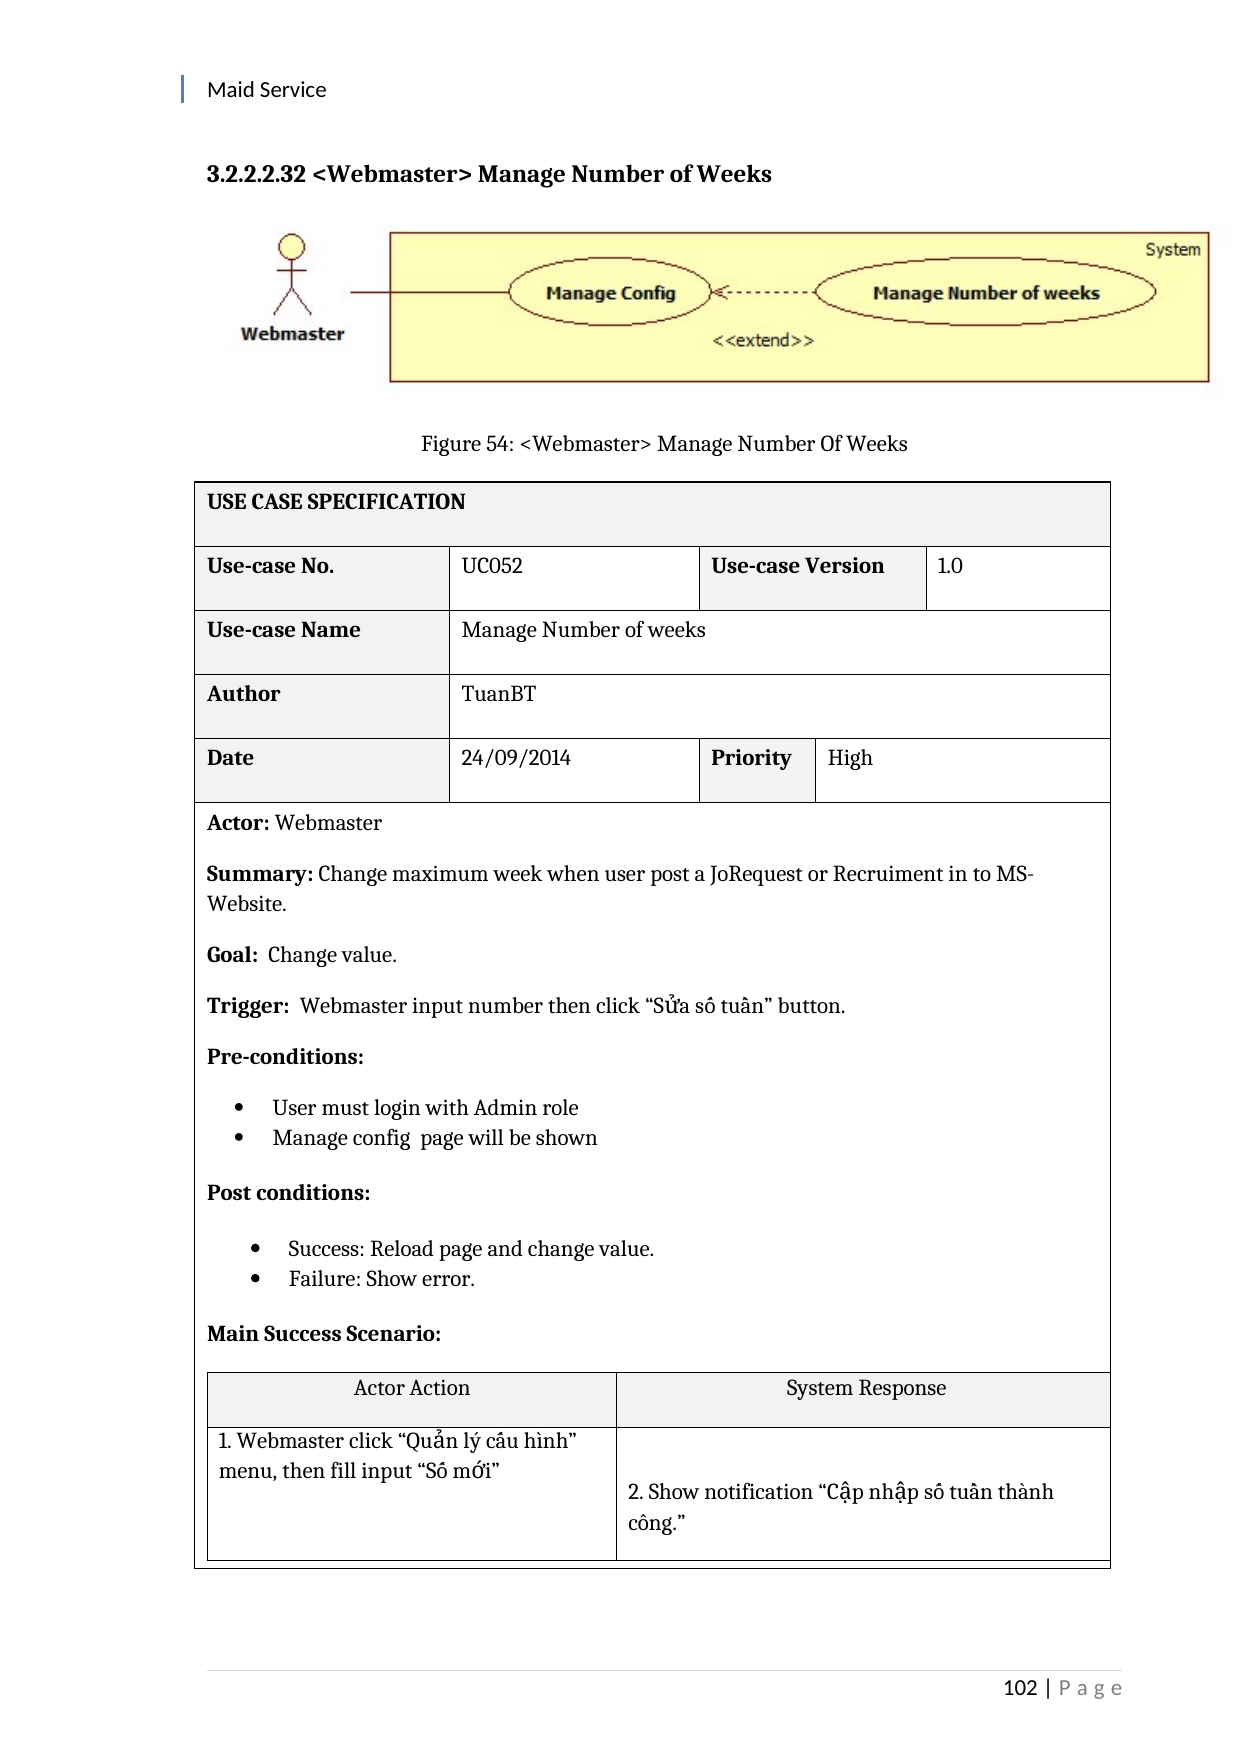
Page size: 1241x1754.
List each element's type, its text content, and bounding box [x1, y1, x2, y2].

table_cell Manage Number of weeks [450, 611, 1110, 674]
table_cell Use-case Name [195, 611, 449, 674]
table_header USE CASE SPECIFICATION [195, 483, 1110, 546]
subtitle <Webmaster> Manage Number of Weeks [207, 160, 1122, 189]
table_cell Use-case Version [700, 547, 926, 610]
table_cell Use-case No. [195, 547, 449, 610]
table_cell Author [195, 675, 449, 738]
picture [202, 201, 1240, 414]
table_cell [195, 803, 1110, 1567]
table_cell Date [195, 739, 449, 802]
table_cell 1.0 [927, 547, 1110, 610]
table_cell High [816, 739, 1110, 802]
table_cell Priority [700, 739, 815, 802]
table_cell 24/09/2014 [450, 739, 699, 802]
table_cell TuanBT [450, 675, 1110, 738]
table_cell UC052 [450, 547, 699, 610]
